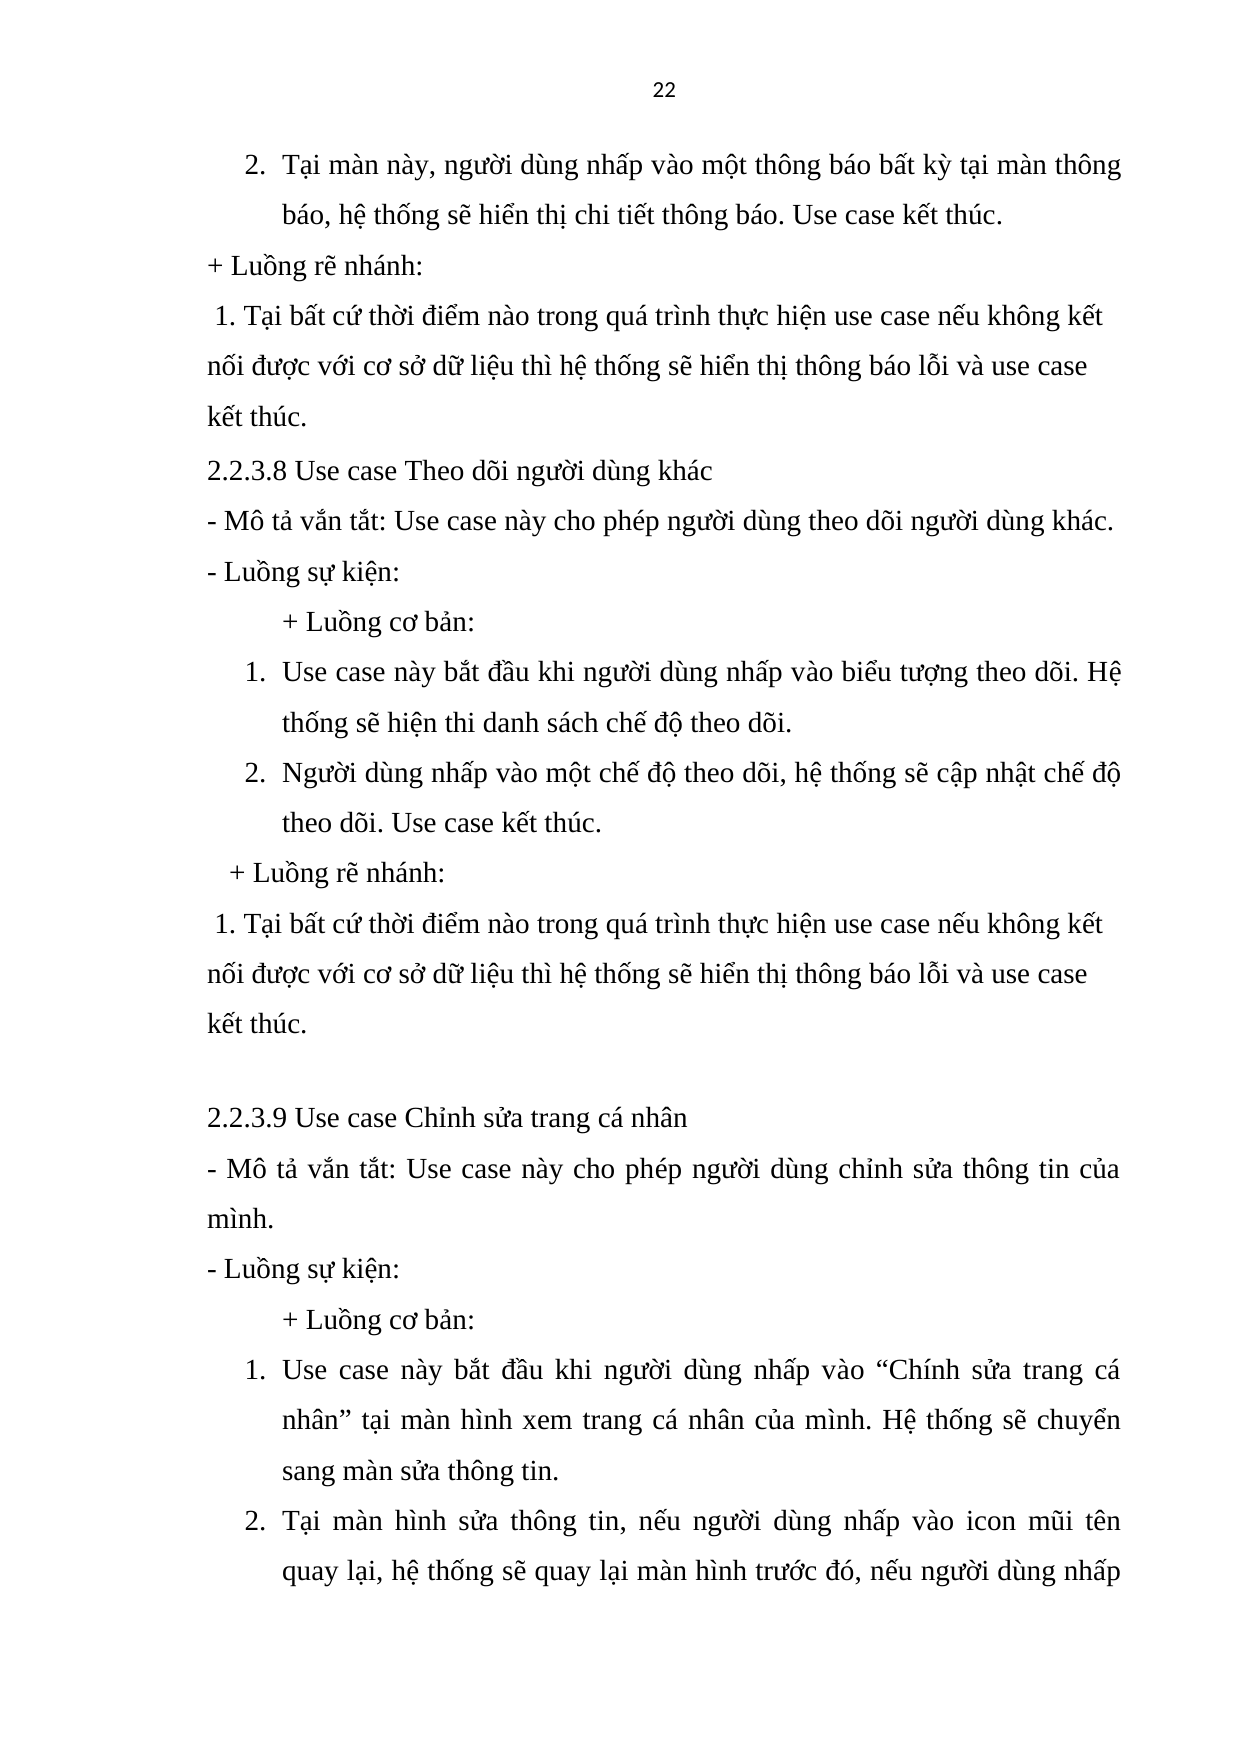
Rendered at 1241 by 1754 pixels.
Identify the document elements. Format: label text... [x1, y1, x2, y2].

text + Luồng cơ bản: [207, 1302, 1121, 1335]
text - Luồng sự kiện: [207, 554, 1121, 587]
subtitle 2.2.3.9 Use case Chỉnh sửa trang cá nhân [207, 1101, 1121, 1134]
text 1. Tại bất cứ thời điểm nào trong quá trình thực hiện use case nếu không kết nối được với cơ sở dữ liệu thì hệ thống sẽ hiển thị thông báo lỗi và use case kết thúc. [207, 298, 1121, 432]
text + Luồng rẽ nhánh: [207, 248, 1121, 281]
list Use case này bắt đầu khi người dùng nhấp vào “Chính sửa trang cá nhân” tại màn hình xem trang cá nhân của mình. Hệ thống sẽ chuyển sang màn sửa thông tin. [244, 1352, 1121, 1486]
subtitle 2.2.3.8 Use case Theo dõi người dùng khác [207, 453, 1121, 487]
list Tại màn này, người dùng nhấp vào một thông báo bất kỳ tại màn thông báo, hệ thống sẽ hiển thị chi tiết thông báo. Use case kết thúc. [244, 147, 1121, 231]
text 1. Tại bất cứ thời điểm nào trong quá trình thực hiện use case nếu không kết nối được với cơ sở dữ liệu thì hệ thống sẽ hiển thị thông báo lỗi và use case kết thúc. [207, 906, 1121, 1040]
text - Luồng sự kiện: [207, 1251, 1121, 1285]
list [244, 1503, 1121, 1587]
text - Mô tả vắn tắt: Use case này cho phép người dùng theo dõi người dùng khác. [207, 503, 1121, 537]
text - Mô tả vắn tắt: Use case này cho phép người dùng chỉnh sửa thông tin của mình. [207, 1151, 1121, 1235]
text + Luồng rẽ nhánh: [222, 856, 1121, 889]
text + Luồng cơ bản: [207, 604, 1121, 638]
list Người dùng nhấp vào một chế độ theo dõi, hệ thống sẽ cập nhật chế độ theo dõi. Use case kết thúc. [244, 755, 1121, 839]
list Use case này bắt đầu khi người dùng nhấp vào biểu tượng theo dõi. Hệ thống sẽ hiện thi danh sách chế độ theo dõi. [244, 654, 1121, 738]
